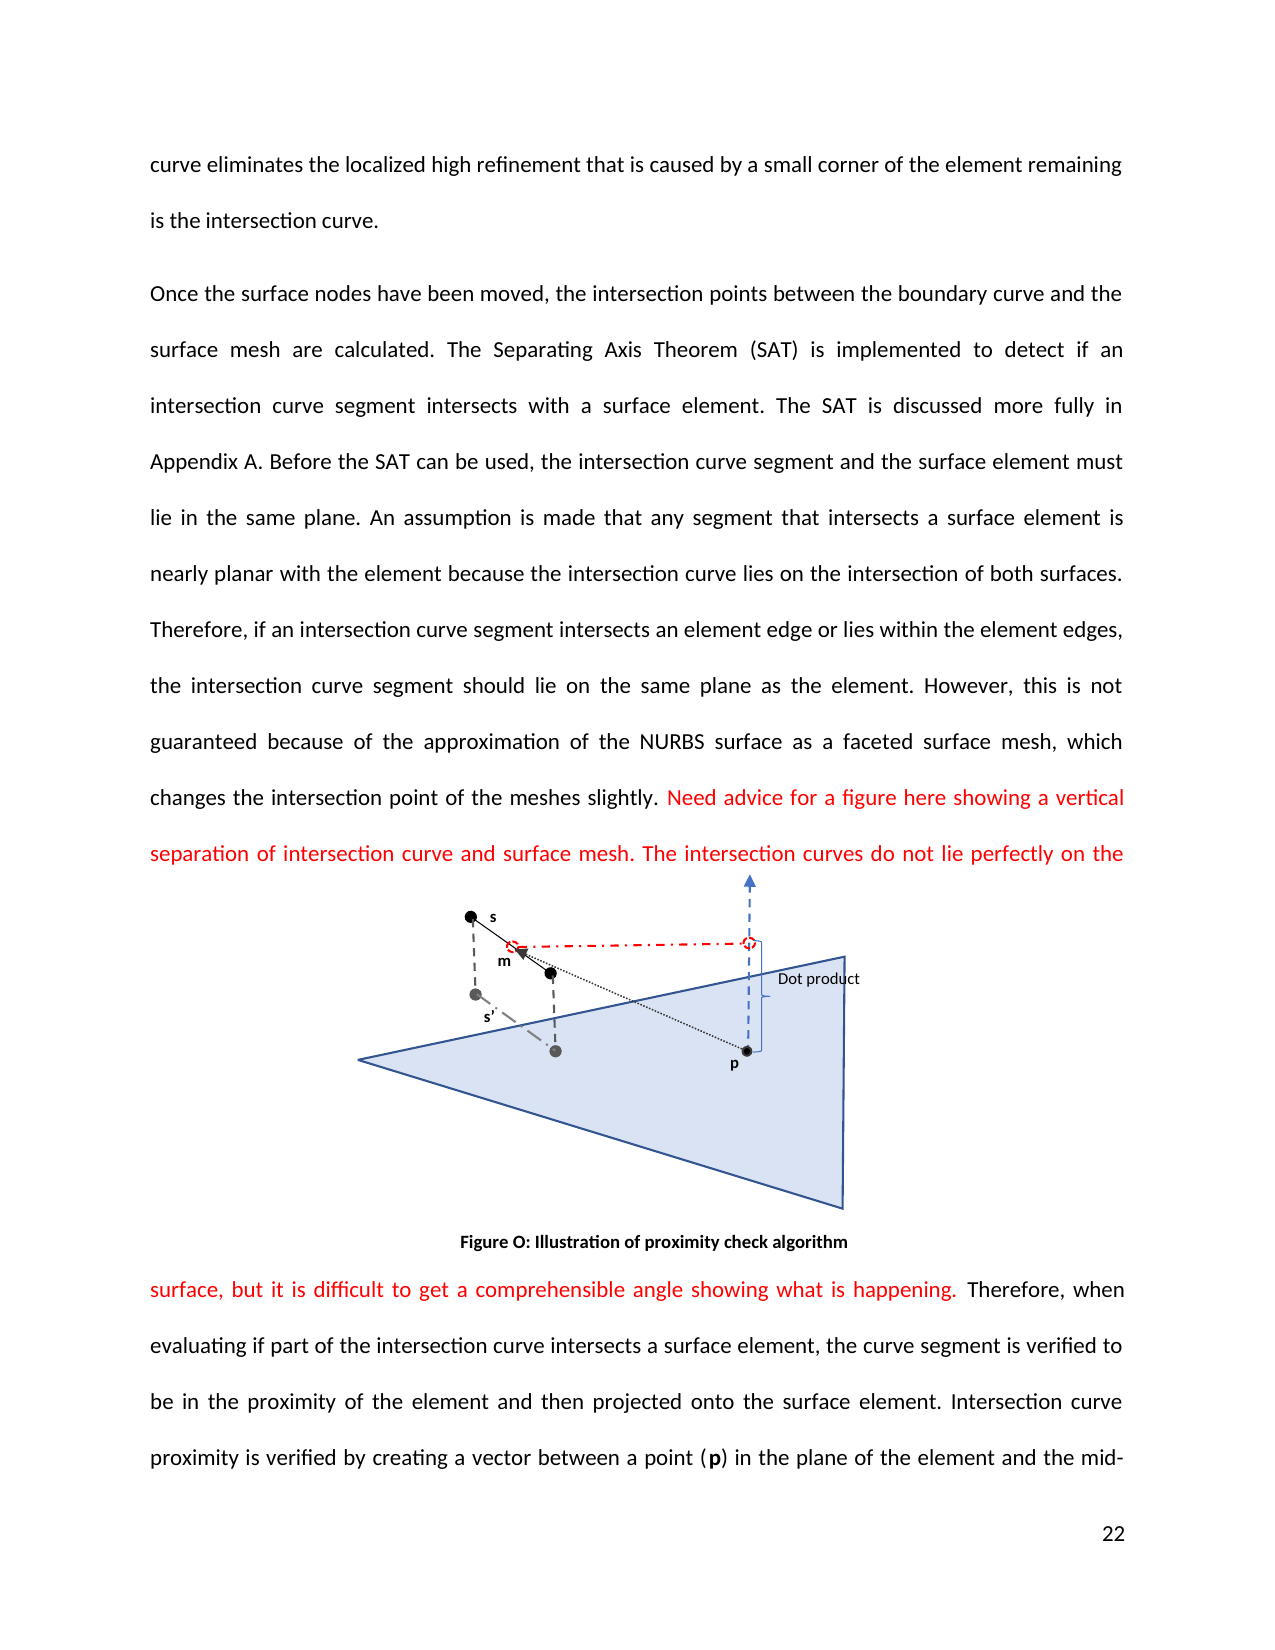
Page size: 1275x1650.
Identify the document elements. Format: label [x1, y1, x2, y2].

text [150, 279, 1125, 1471]
text [150, 150, 1125, 234]
